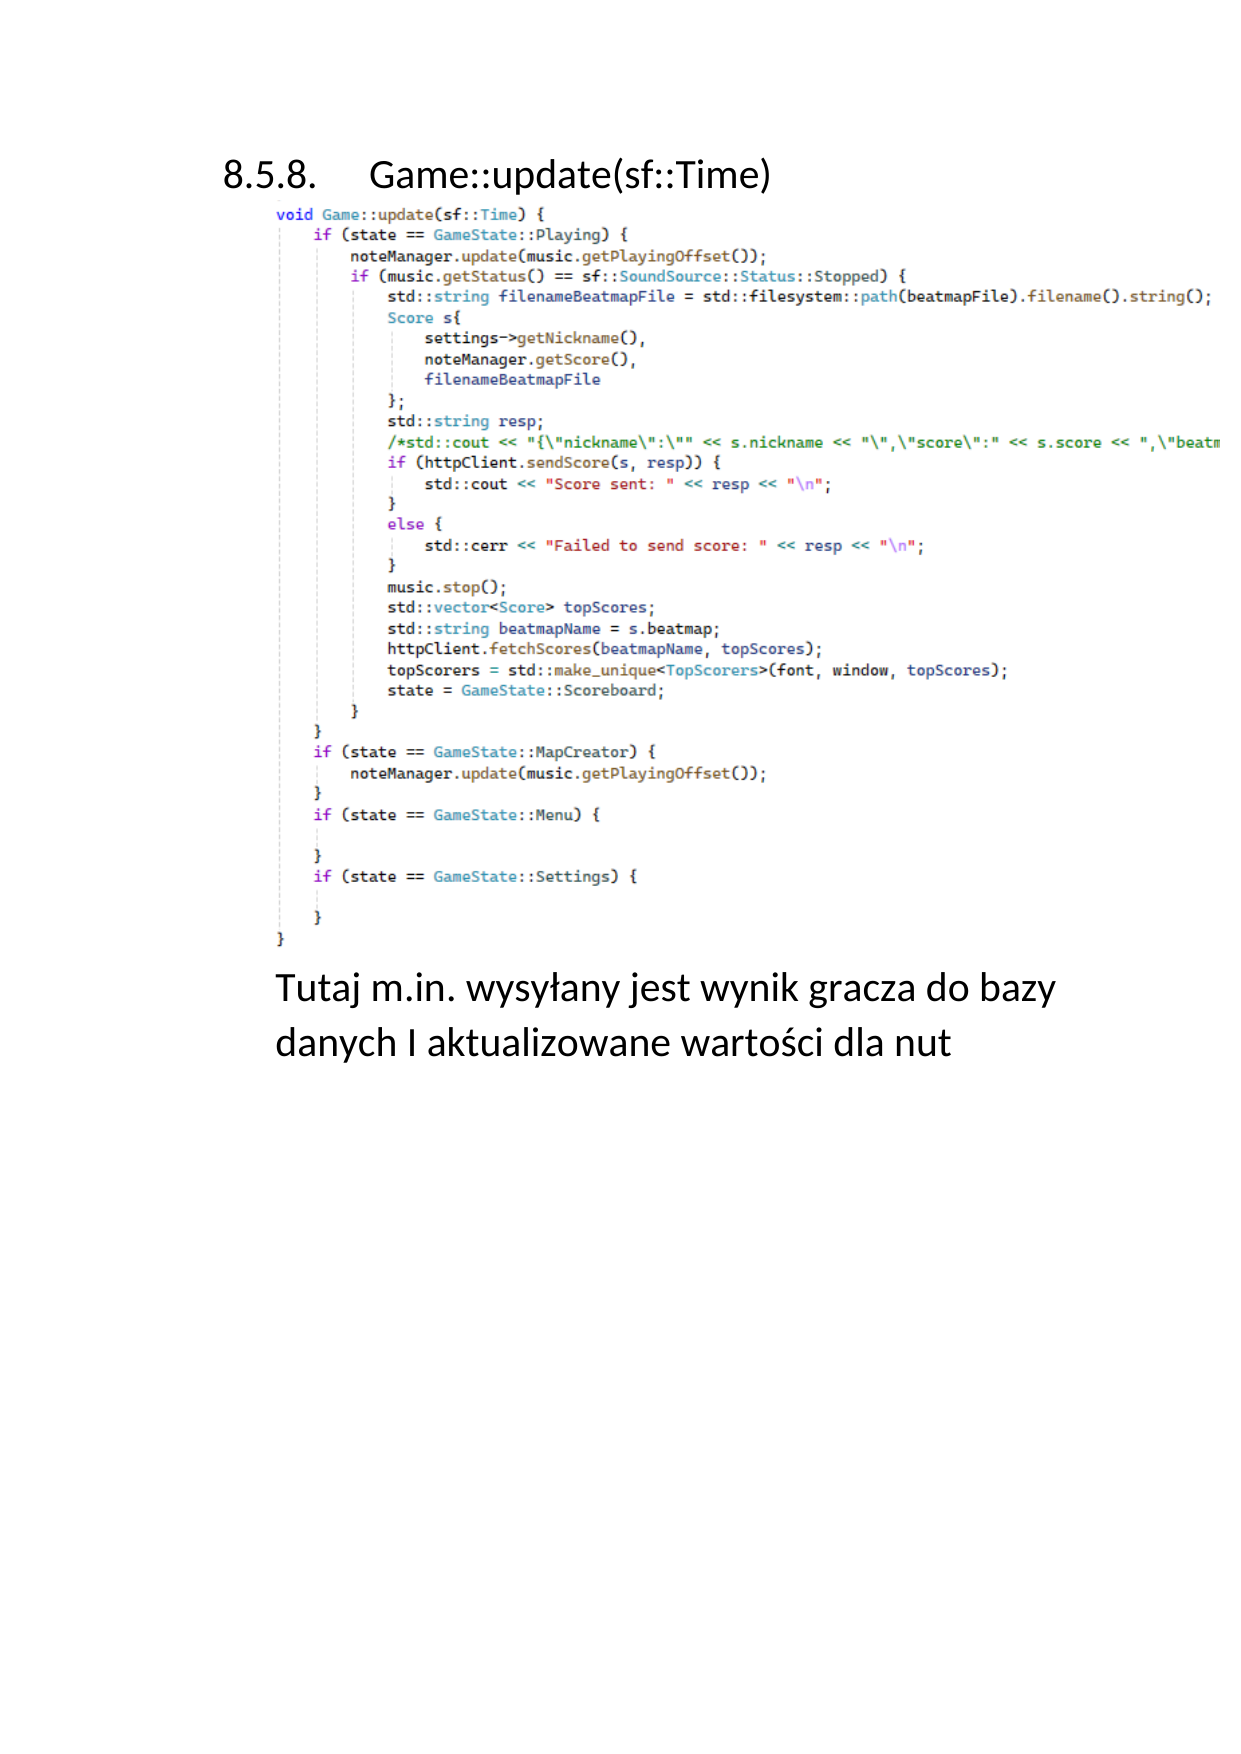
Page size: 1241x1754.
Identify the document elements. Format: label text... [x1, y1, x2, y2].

picture [275, 200, 1220, 957]
